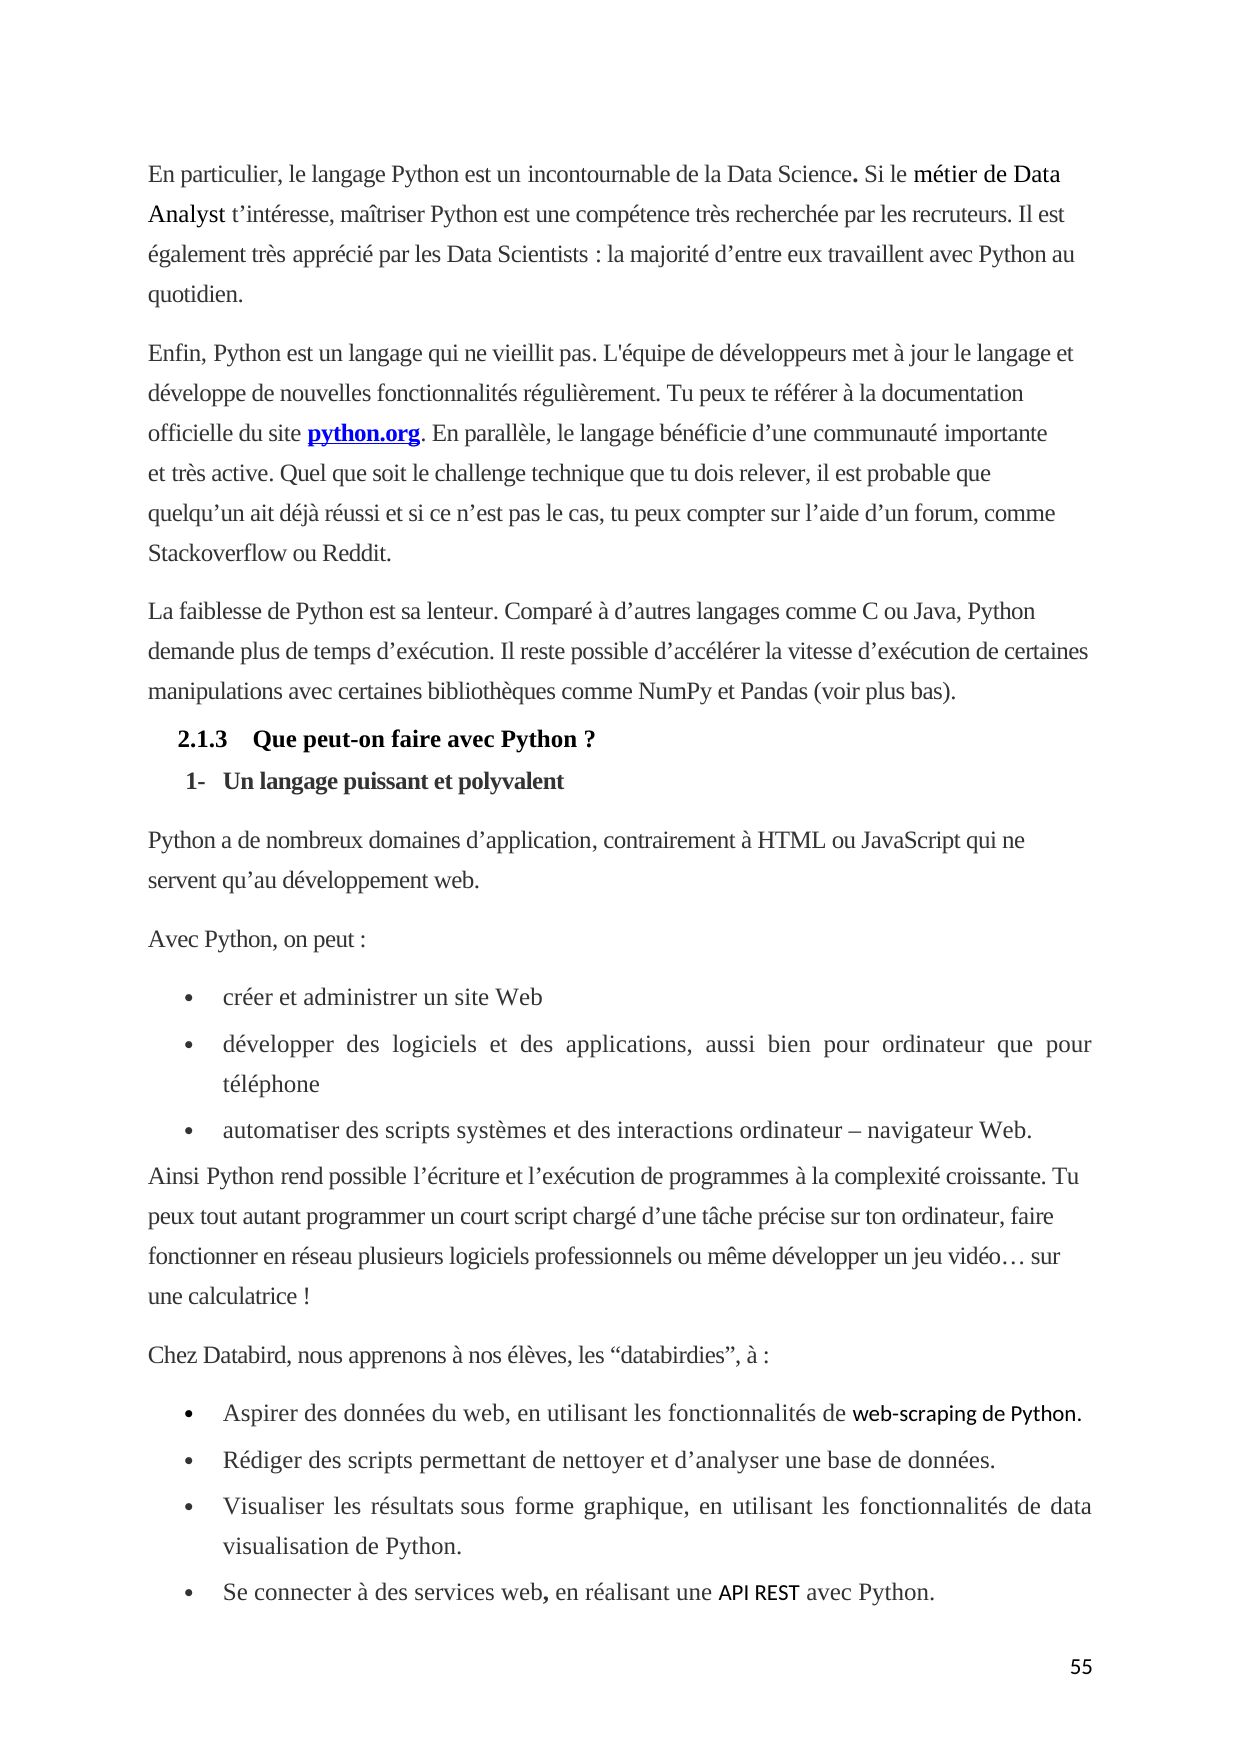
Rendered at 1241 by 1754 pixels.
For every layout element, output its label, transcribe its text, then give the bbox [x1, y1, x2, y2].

list automatiser des scripts systèmes et des interactions ordinateur – navigateur Web. [185, 1104, 1093, 1144]
subtitle Que peut-on faire avec Python ? [177, 724, 1093, 753]
list développer des logiciels et des applications, aussi bien pour ordinateur que pour téléphone [185, 1017, 1093, 1097]
list Aspirer des données du web, en utilisant les fonctionnalités de web-scraping de Python. [185, 1387, 1093, 1427]
text Avec Python, on peut : [148, 912, 1093, 952]
list Se connecter à des services web, en réalisant une API REST avec Python. [185, 1566, 1093, 1606]
list Rédiger des scripts permettant de nettoyer et d’analyser une base de données. [185, 1434, 1093, 1474]
list créer et administrer un site Web [185, 971, 1093, 1011]
list Un langage puissant et polyvalent [185, 755, 1093, 795]
text Enfin, Python est un langage qui ne vieillit pas. L'équipe de développeurs met à jour le langage et développe de nouvelles fonctionnalités régulièrement. Tu peux te référer à la documentation officielle du site python.org. En parallèle, le langage bénéficie d’une communauté importante et très active. Quel que soit le challenge technique que tu dois relever, il est probable que quelqu’un ait déjà réussi et si ce n’est pas le cas, tu peux compter sur l’aide d’un forum, comme Stackoverflow ou Reddit. [148, 326, 1093, 566]
text La faiblesse de Python est sa lenteur. Comparé à d’autres langages comme C ou Java, Python demande plus de temps d’exécution. Il reste possible d’accélérer la vitesse d’exécution de certaines manipulations avec certaines bibliothèques comme NumPy et Pandas (voir plus bas). [148, 585, 1093, 705]
text En particulier, le langage Python est un incontournable de la Data Science. Si le métier de Data Analyst t’intéresse, maîtriser Python est une compétence très recherchée par les recruteurs. Il est également très apprécié par les Data Scientists : la majorité d’entre eux travaillent avec Python au quotidien. [148, 148, 1093, 308]
text Chez Databird, nous apprenons à nos élèves, les “databirdies”, à : [148, 1329, 1093, 1369]
text Python a de nombreux domaines d’application, contrairement à HTML ou JavaScript qui ne servent qu’au développement web. [148, 814, 1093, 894]
text Ainsi Python rend possible l’écriture et l’exécution de programmes à la complexité croissante. Tu peux tout autant programmer un court script chargé d’une tâche précise sur ton ordinateur, faire fonctionner en réseau plusieurs logiciels professionnels ou même développer un jeu vidéo… sur une calculatrice ! [148, 1150, 1093, 1310]
list Visualiser les résultats sous forme graphique, en utilisant les fonctionnalités de data visualisation de Python. [185, 1480, 1093, 1560]
